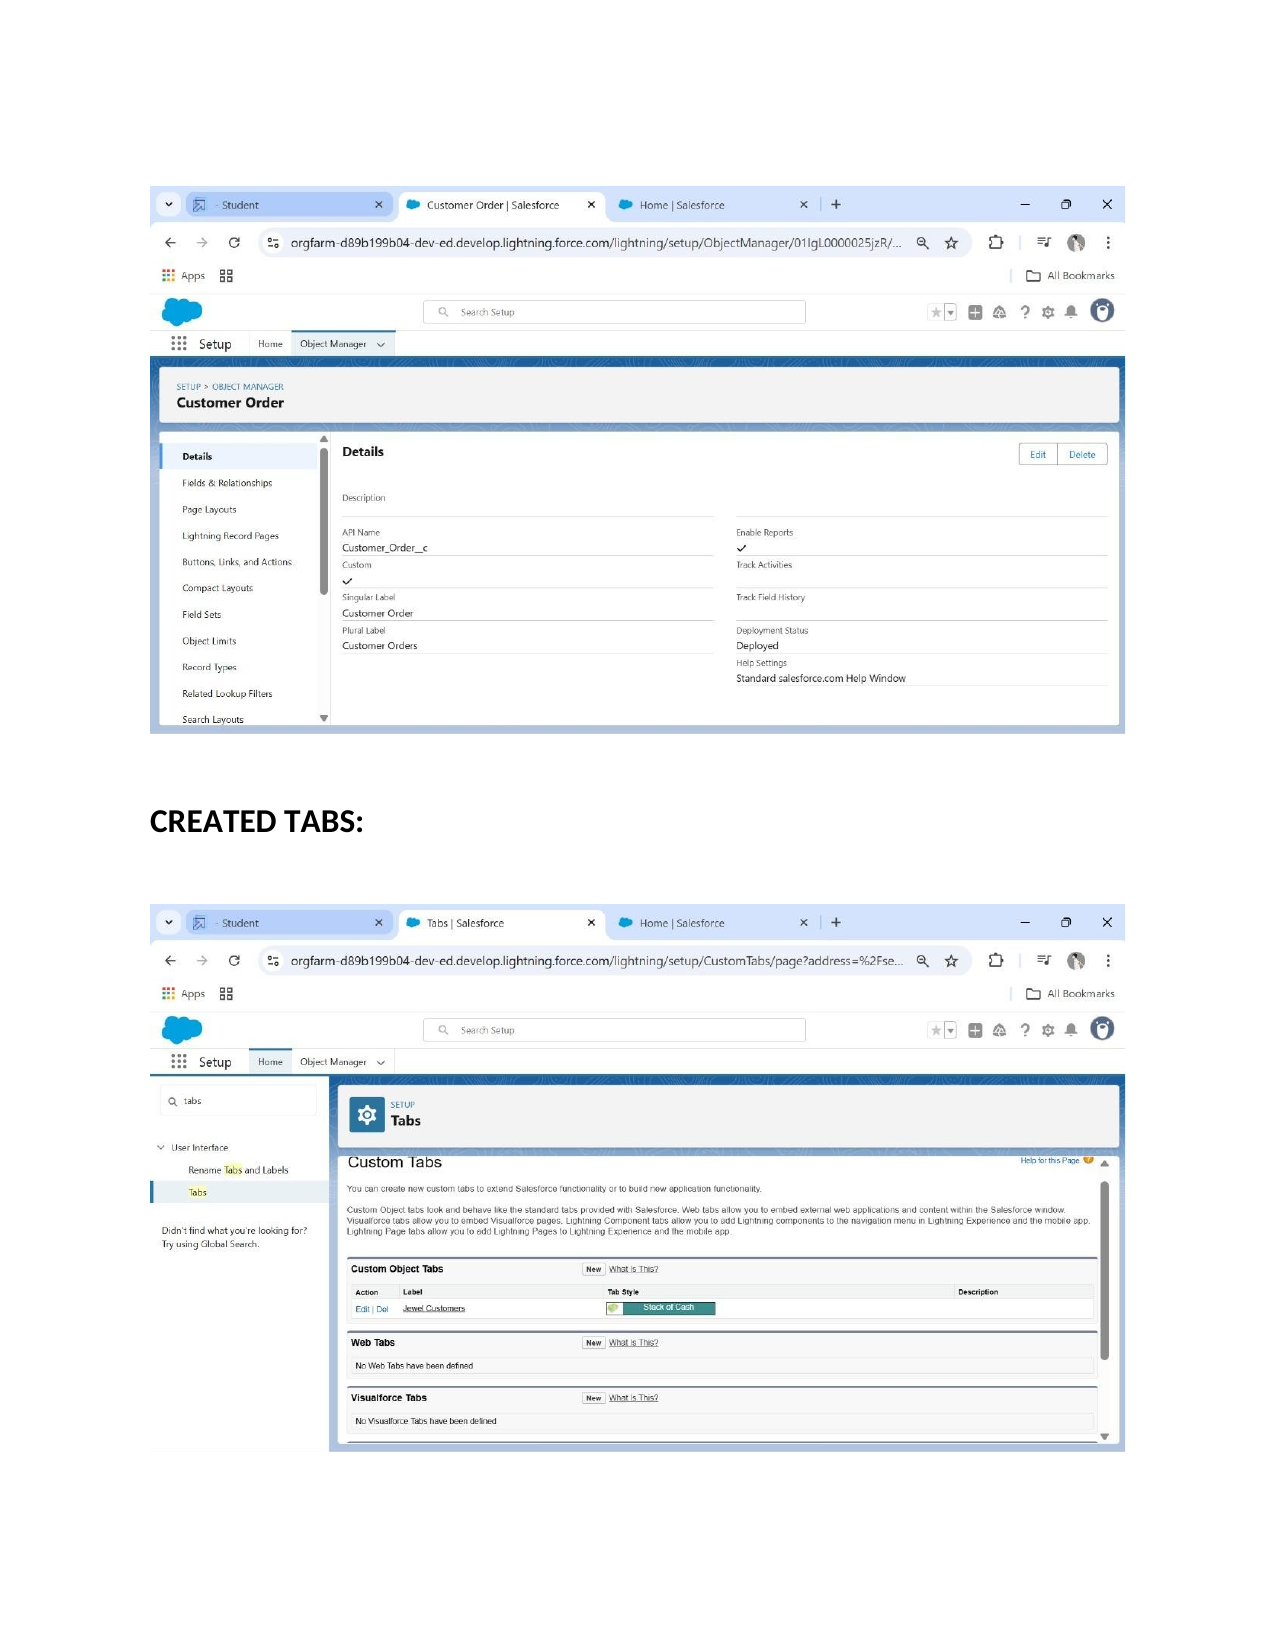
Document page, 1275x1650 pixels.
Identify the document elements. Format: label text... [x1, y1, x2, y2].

picture [150, 904, 1125, 1452]
text CREATED TABS: [150, 800, 1125, 840]
picture [150, 186, 1125, 734]
